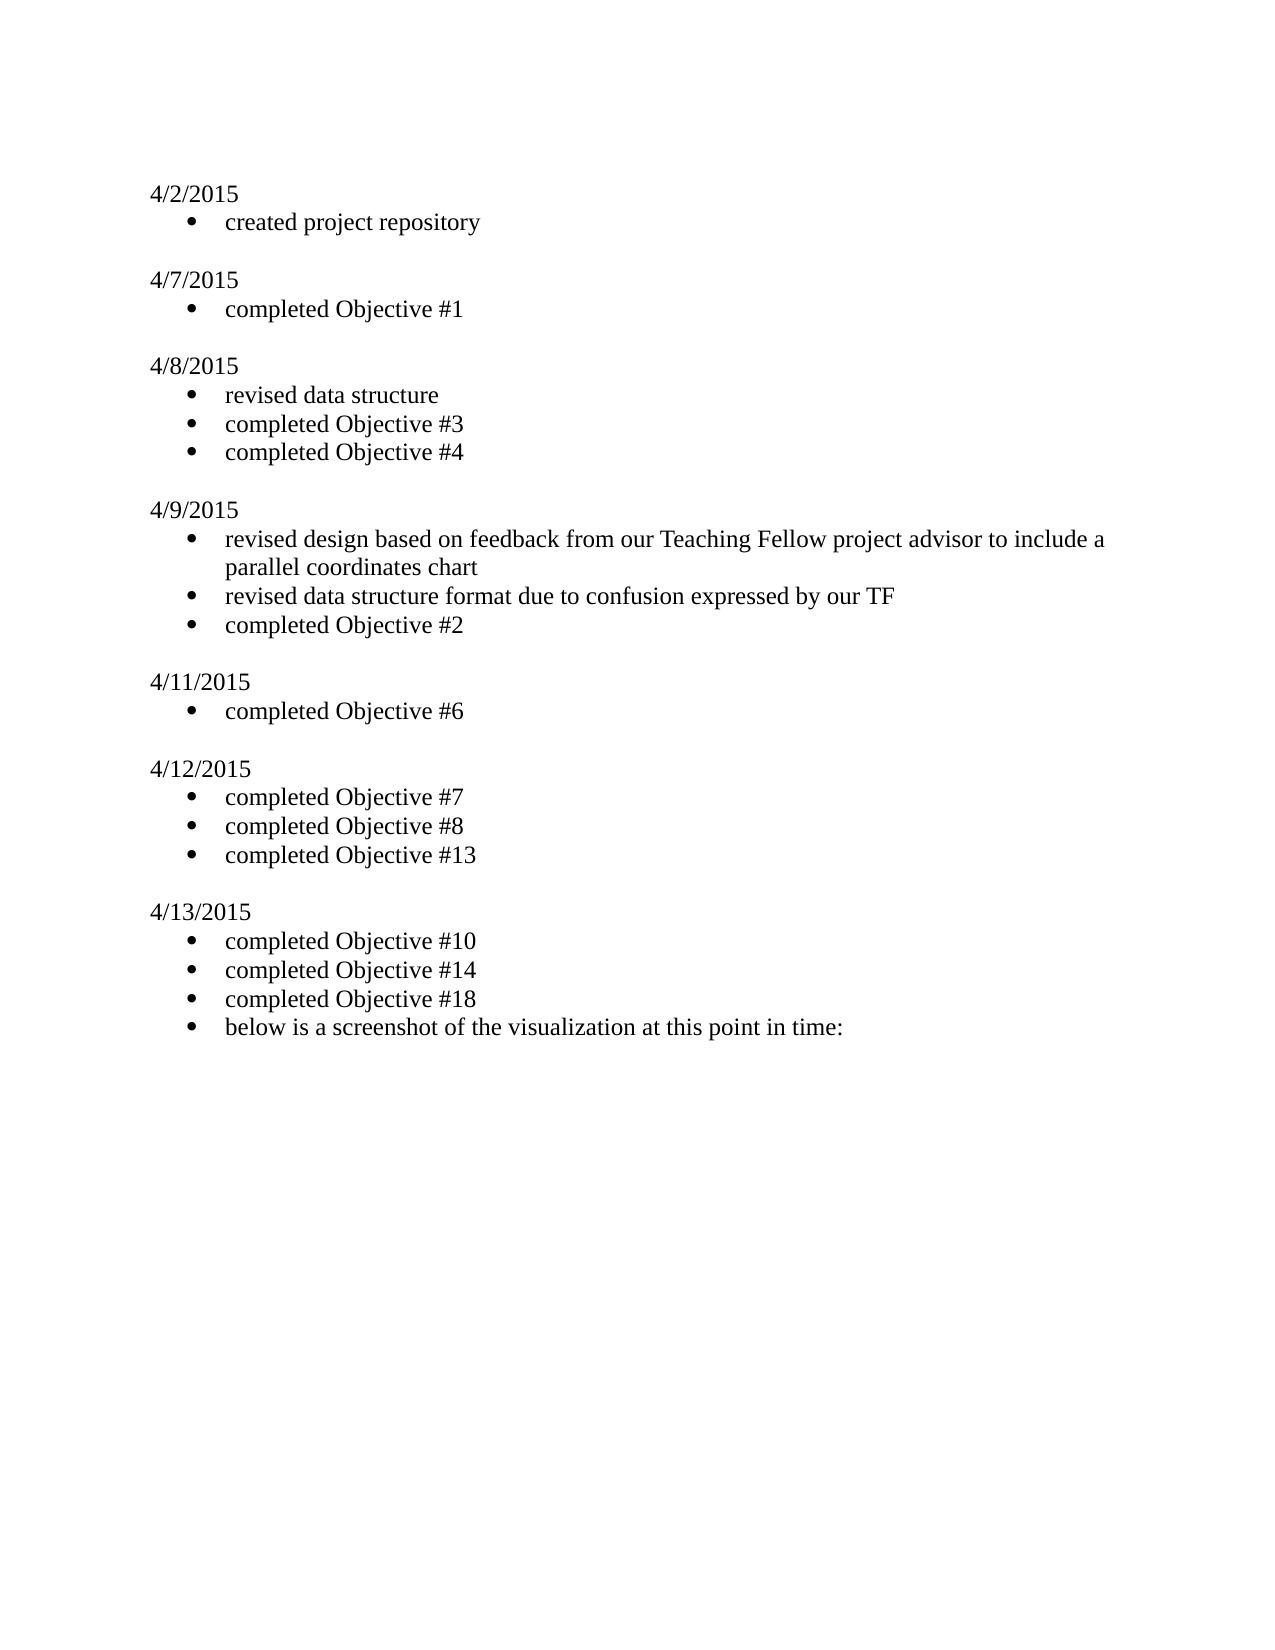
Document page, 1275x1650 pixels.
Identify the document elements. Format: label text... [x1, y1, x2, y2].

text 4/8/2015 [150, 351, 1125, 380]
list revised data structure [187, 380, 1125, 409]
list below is a screenshot of the visualization at this point in time: [187, 1012, 1125, 1041]
text 4/7/2015 [150, 265, 1125, 294]
list revised design based on feedback from our Teaching Fellow project advisor to include a parallel coordinates chart [187, 524, 1125, 581]
list revised data structure format due to confusion expressed by our TF [187, 581, 1125, 610]
text 4/13/2015 [150, 897, 1125, 926]
list completed Objective #8 [187, 811, 1125, 840]
list completed Objective #3 [187, 409, 1125, 437]
list completed Objective #10 [187, 926, 1125, 955]
text 4/12/2015 [150, 754, 1125, 782]
list completed Objective #6 [187, 696, 1125, 725]
list completed Objective #2 [187, 610, 1125, 639]
list completed Objective #14 [187, 955, 1125, 984]
list completed Objective #7 [187, 782, 1125, 811]
text 4/9/2015 [150, 495, 1125, 524]
list completed Objective #18 [187, 984, 1125, 1012]
list created project repository [187, 207, 1125, 236]
text 4/2/2015 [150, 179, 1125, 207]
text 4/11/2015 [150, 667, 1125, 696]
list completed Objective #1 [187, 294, 1125, 322]
list completed Objective #13 [187, 840, 1125, 869]
list completed Objective #4 [187, 437, 1125, 466]
